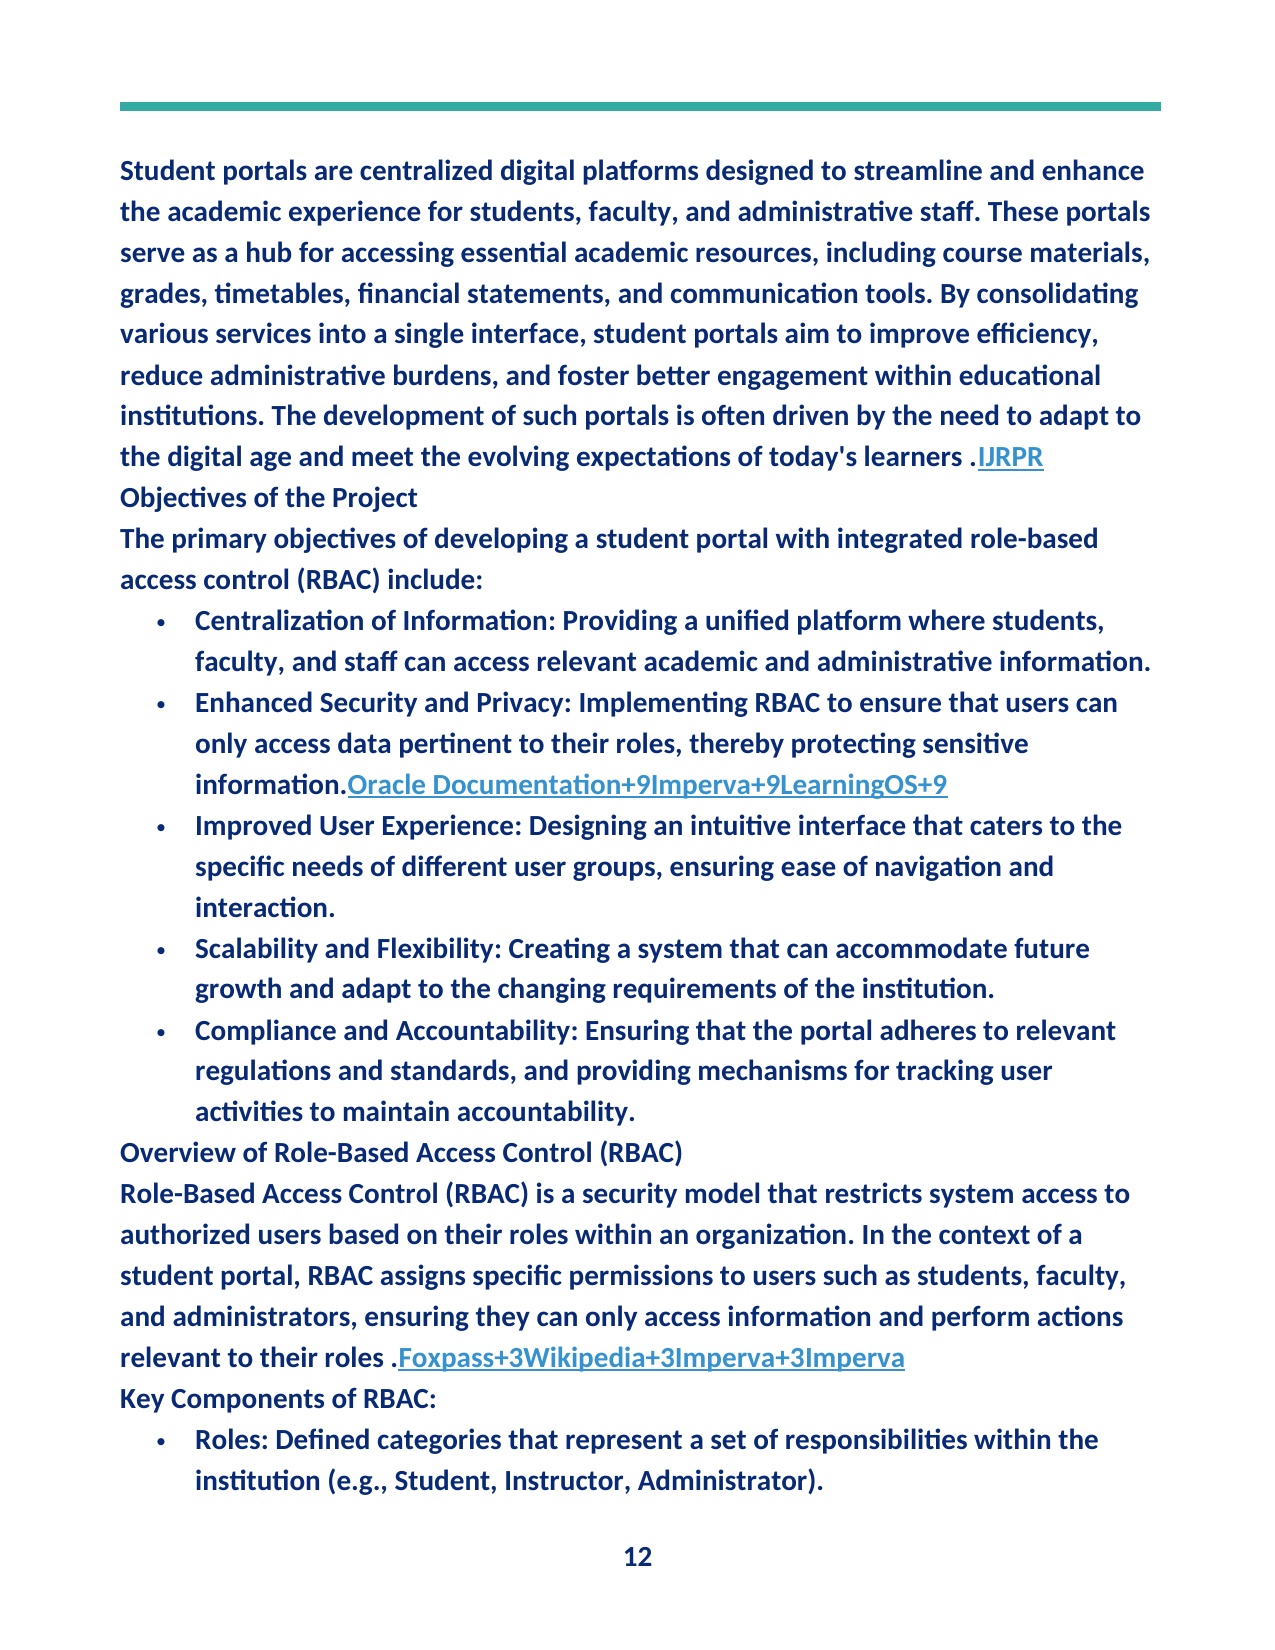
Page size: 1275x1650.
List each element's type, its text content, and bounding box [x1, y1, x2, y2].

list Roles: Defined categories that represent a set of responsibilities within the institution (e.g., Student, Instructor, Administrator). [157, 1421, 1155, 1497]
text Objectives of the Project [120, 479, 1155, 515]
text Role-Based Access Control (RBAC) is a security model that restricts system access to authorized users based on their roles within an organization. In the context of a student portal, RBAC assigns specific permissions to users such as students, faculty, and administrators, ensuring they can only access information and perform actions relevant to their roles .Foxpass+3Wikipedia+3Imperva+3Imperva [120, 1175, 1155, 1375]
text The primary objectives of developing a student portal with integrated role-based access control (RBAC) include: [120, 520, 1155, 597]
list Centralization of Information: Providing a unified platform where students, faculty, and staff can access relevant academic and administrative information. [157, 602, 1155, 679]
text Key Components of RBAC: [120, 1380, 1155, 1416]
list Compliance and Accountability: Ensuring that the portal adheres to relevant regulations and standards, and providing mechanisms for tracking user activities to maintain accountability. [157, 1012, 1155, 1129]
text Overview of Role-Based Access Control (RBAC) [120, 1134, 1155, 1170]
text Student portals are centralized digital platforms designed to streamline and enhance the academic experience for students, faculty, and administrative staff. These portals serve as a hub for accessing essential academic resources, including course materials, grades, timetables, financial statements, and communication tools. By consolidating various services into a single interface, student portals aim to improve efficiency, reduce administrative burdens, and foster better engagement within educational institutions. The development of such portals is often driven by the need to adapt to the digital age and meet the evolving expectations of today's learners .IJRPR [120, 152, 1155, 474]
list Scalability and Flexibility: Creating a system that can accommodate future growth and adapt to the changing requirements of the institution. [157, 930, 1155, 1006]
list Enhanced Security and Privacy: Implementing RBAC to ensure that users can only access data pertinent to their roles, thereby protecting sensitive information.Oracle Documentation+9Imperva+9LearningOS+9 [157, 684, 1155, 802]
list Improved User Experience: Designing an intuitive interface that caters to the specific needs of different user groups, ensuring ease of navigation and interaction. [157, 807, 1155, 924]
